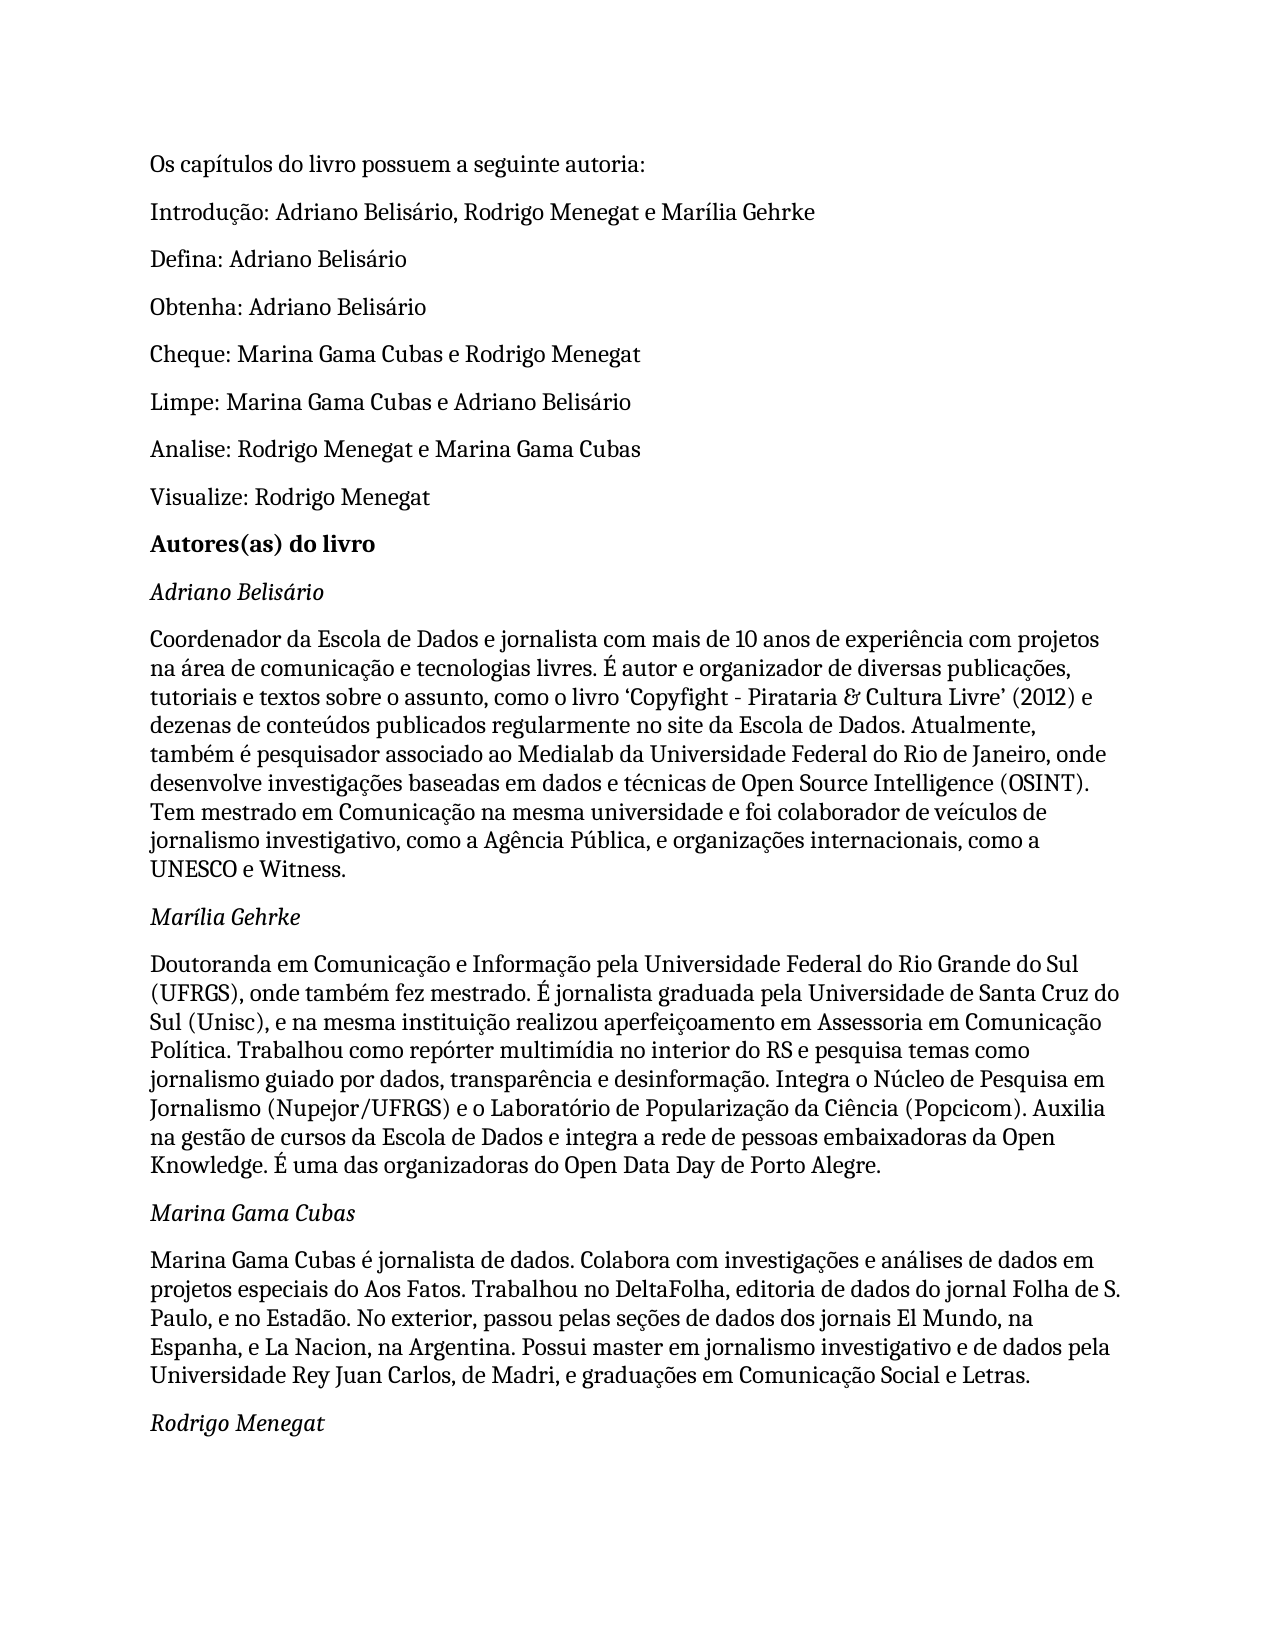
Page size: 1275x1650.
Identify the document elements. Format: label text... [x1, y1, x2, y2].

text Coordenador da Escola de Dados e jornalista com mais de 10 anos de experiência com projetos na área de comunicação e tecnologias livres. É autor e organizador de diversas publicações, tutoriais e textos sobre o assunto, como o livro ‘Copyfight - Pirataria & Cultura Livre’ (2012) e dezenas de conteúdos publicados regularmente no site da Escola de Dados. Atualmente, também é pesquisador associado ao Medialab da Universidade Federal do Rio de Janeiro, onde desenvolve investigações baseadas em dados e técnicas de Open Source Intelligence (OSINT). Tem mestrado em Comunicação na mesma universidade e foi colaborador de veículos de jornalismo investigativo, como a Agência Pública, e organizações internacionais, como a UNESCO e Witness. [150, 625, 1125, 884]
text Marina Gama Cubas [150, 1199, 1125, 1227]
text Introdução: Adriano Belisário, Rodrigo Menegat e Marília Gehrke [150, 197, 1125, 226]
text Os capítulos do livro possuem a seguinte autoria: [150, 150, 1125, 179]
text Doutoranda em Comunicação e Informação pela Universidade Federal do Rio Grande do Sul (UFRGS), onde também fez mestrado. É jornalista graduada pela Universidade de Santa Cruz do Sul (Unisc), e na mesma instituição realizou aperfeiçoamento em Assessoria em Comunicação Política. Trabalhou como repórter multimídia no interior do RS e pesquisa temas como jornalismo guiado por dados, transparência e desinformação. Integra o Núcleo de Pesquisa em Jornalismo (Nupejor/UFRGS) e o Laboratório de Popularização da Ciência (Popcicom). Auxilia na gestão de cursos da Escola de Dados e integra a rede de pessoas embaixadoras da Open Knowledge. É uma das organizadoras do Open Data Day de Porto Alegre. [150, 950, 1125, 1180]
text Autores(as) do livro [150, 530, 1125, 559]
text Rodrigo Menegat [150, 1409, 1125, 1437]
text Defina: Adriano Belisário [150, 245, 1125, 274]
text Analise: Rodrigo Menegat e Marina Gama Cubas [150, 435, 1125, 464]
text Adriano Belisário [150, 577, 1125, 606]
text Obtenha: Adriano Belisário [150, 292, 1125, 321]
text Marina Gama Cubas é jornalista de dados. Colabora com investigações e análises de dados em projetos especiais do Aos Fatos. Trabalhou no DeltaFolha, editoria de dados do jornal Folha de S. Paulo, e no Estadão. No exterior, passou pelas seções de dados dos jornais El Mundo, na Espanha, e La Nacion, na Argentina. Possui master em jornalismo investigativo e de dados pela Universidade Rey Juan Carlos, de Madri, e graduações em Comunicação Social e Letras. [150, 1246, 1125, 1390]
text Cheque: Marina Gama Cubas e Rodrigo Menegat [150, 340, 1125, 369]
text Visualize: Rodrigo Menegat [150, 482, 1125, 511]
text Marília Gehrke [150, 902, 1125, 931]
text Limpe: Marina Gama Cubas e Adriano Belisário [150, 387, 1125, 416]
